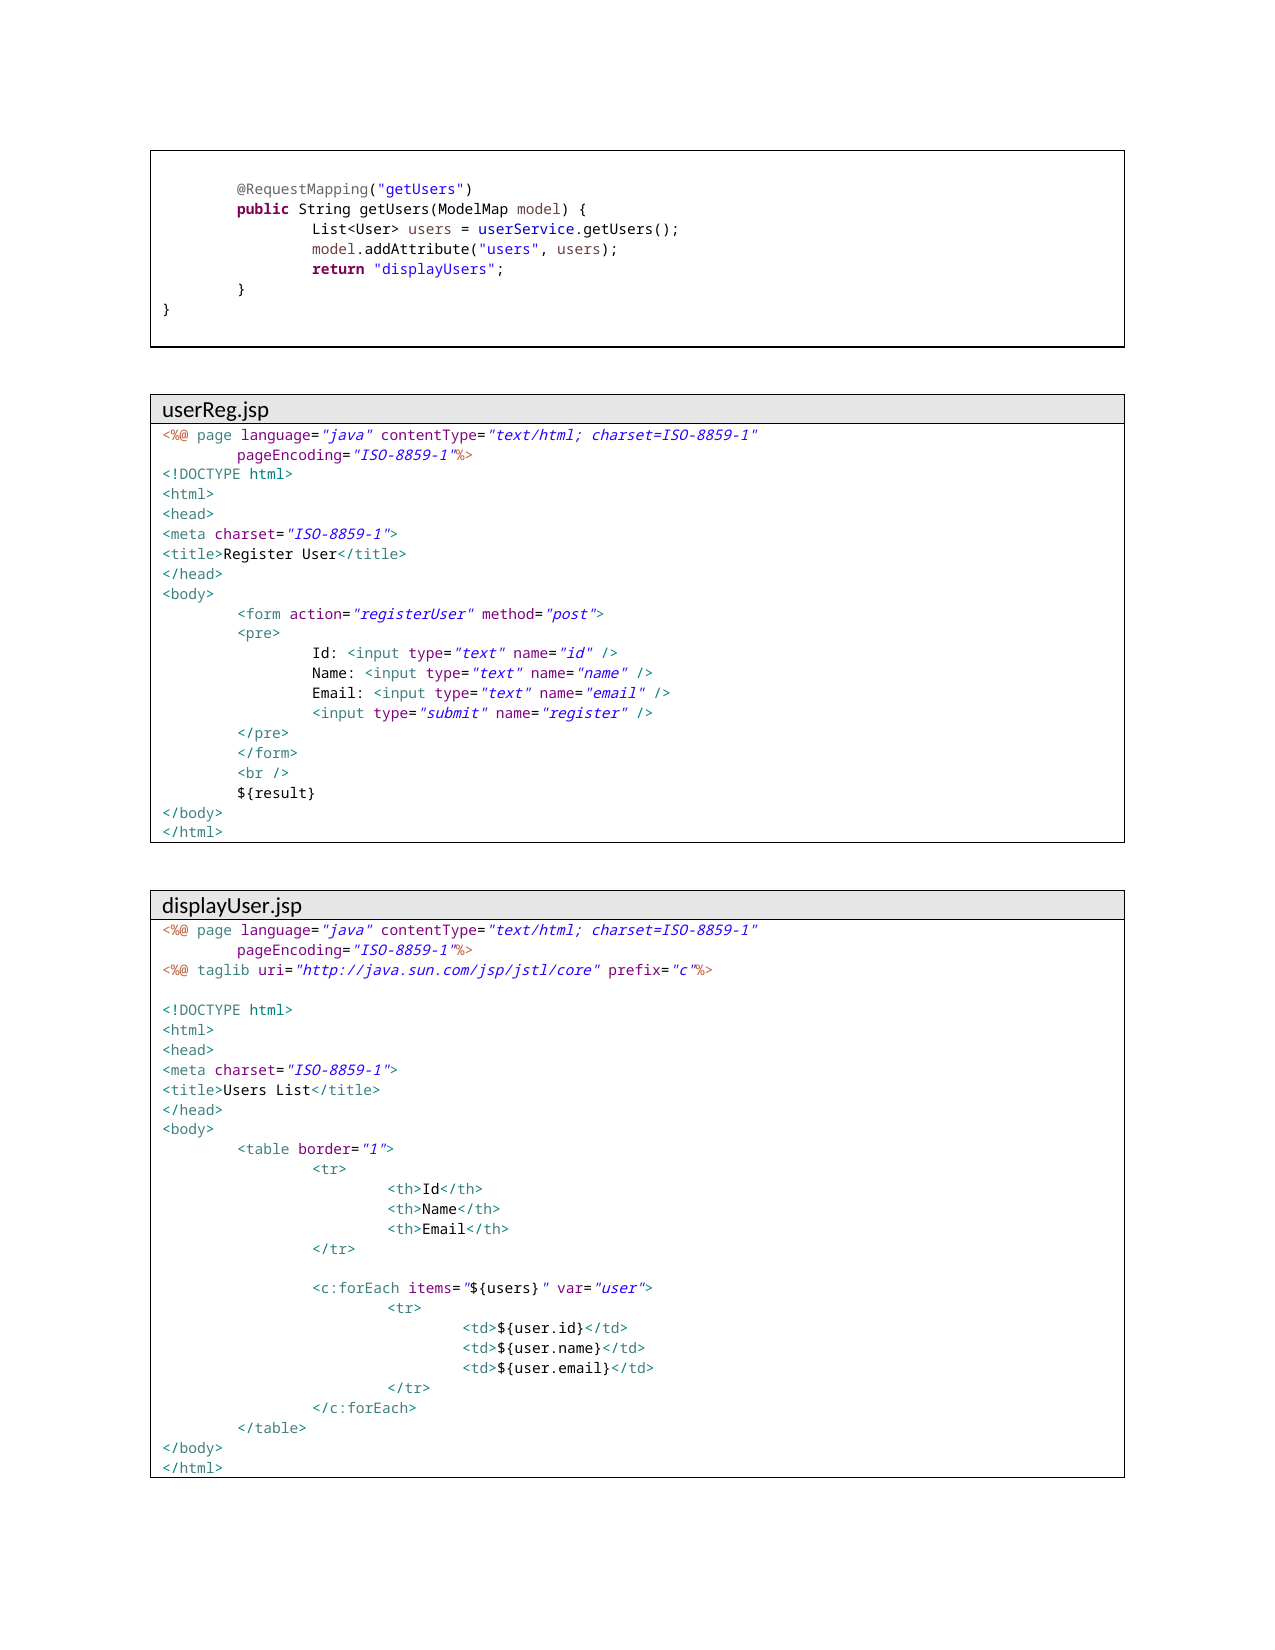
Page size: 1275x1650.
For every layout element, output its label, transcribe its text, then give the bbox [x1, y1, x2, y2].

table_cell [151, 151, 1124, 346]
table_header displayUser.jsp [151, 891, 1124, 919]
table_cell <%@ page language="java" contentType="text/html; charset=ISO-8859-1" pageEncoding="ISO-8859-1"%> <%@ taglib uri="http://java.sun.com/jsp/jstl/core" prefix="c"%> <!DOCTYPE html> <html> <head> <meta charset="ISO-8859-1"> <title>Users List</title> </head> <body> <table border="1"> <tr> <th>Id</th> <th>Name</th> <th>Email</th> </tr> <c:forEach items="${users}" var="user"> <tr> <td>${user.id}</td> <td>${user.name}</td> <td>${user.email}</td> </tr> </c:forEach> </table> </body> </html> [151, 920, 1124, 1477]
table_cell <%@ page language="java" contentType="text/html; charset=ISO-8859-1" pageEncoding="ISO-8859-1"%> <!DOCTYPE html> <html> <head> <meta charset="ISO-8859-1"> <title>Register User</title> </head> <body> <form action="registerUser" method="post"> <pre> Id: <input type="text" name="id" /> Name: <input type="text" name="name" /> Email: <input type="text" name="email" /> <input type="submit" name="register" /> </pre> </form> <br /> ${result} </body> </html> [151, 424, 1124, 842]
table_header userReg.jsp [151, 395, 1124, 423]
